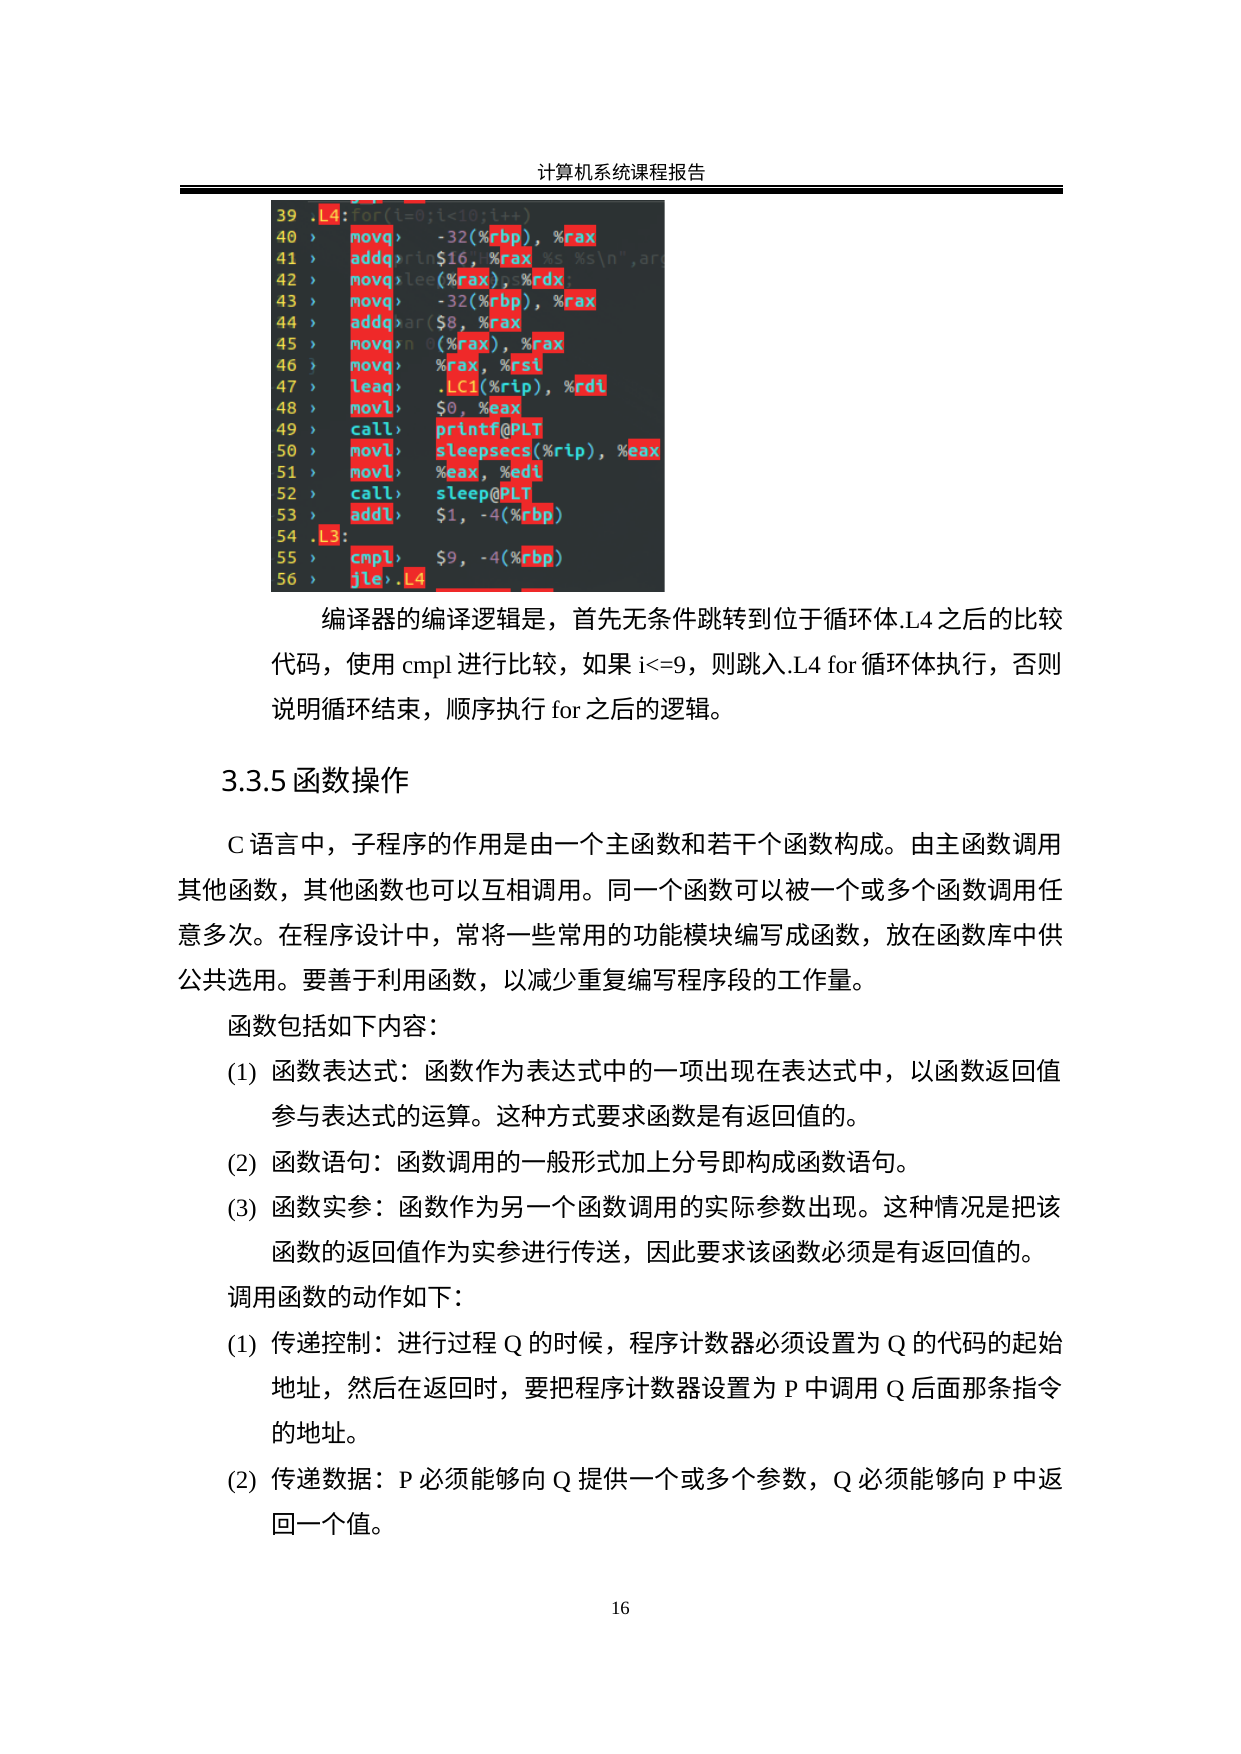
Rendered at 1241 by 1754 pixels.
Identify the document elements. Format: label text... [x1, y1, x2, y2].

text 编译器的编译逻辑是，首先无条件跳转到位于循环体.L4之后的比较代码，使用cmpl进行比较，如果i<=9，则跳入.L4 for循环体执行，否则说明循环结束，顺序执行for之后的逻辑。 [271, 599, 1063, 726]
text 调用函数的动作如下： [177, 1278, 1063, 1314]
text C语言中，子程序的作用是由一个主函数和若干个函数构成。由主函数调用其他函数，其他函数也可以互相调用。同一个函数可以被一个或多个函数调用任意多次。在程序设计中，常将一些常用的功能模块编写成函数，放在函数库中供公共选用。要善于利用函数，以减少重复编写程序段的工作量。 [177, 825, 1063, 997]
list 传递数据：P 必须能够向 Q 提供一个或多个参数，Q 必须能够向 P 中返回一个值。 [227, 1459, 1063, 1541]
list 函数实参：函数作为另一个函数调用的实际参数出现。这种情况是把该函数的返回值作为实参进行传送，因此要求该函数必须是有返回值的。 [227, 1187, 1063, 1269]
subtitle 3.3.5函数操作 [177, 760, 1063, 800]
list 函数语句：函数调用的一般形式加上分号即构成函数语句。 [227, 1142, 1063, 1178]
list 传递控制：进行过程 Q 的时候，程序计数器必须设置为 Q 的代码的起始地址，然后在返回时，要把程序计数器设置为 P 中调用 Q 后面那条指令的地址。 [227, 1323, 1063, 1450]
text 函数包括如下内容： [177, 1006, 1063, 1042]
list 函数表达式：函数作为表达式中的一项出现在表达式中，以函数返回值参与表达式的运算。这种方式要求函数是有返回值的。 [227, 1051, 1063, 1133]
picture [271, 200, 665, 592]
